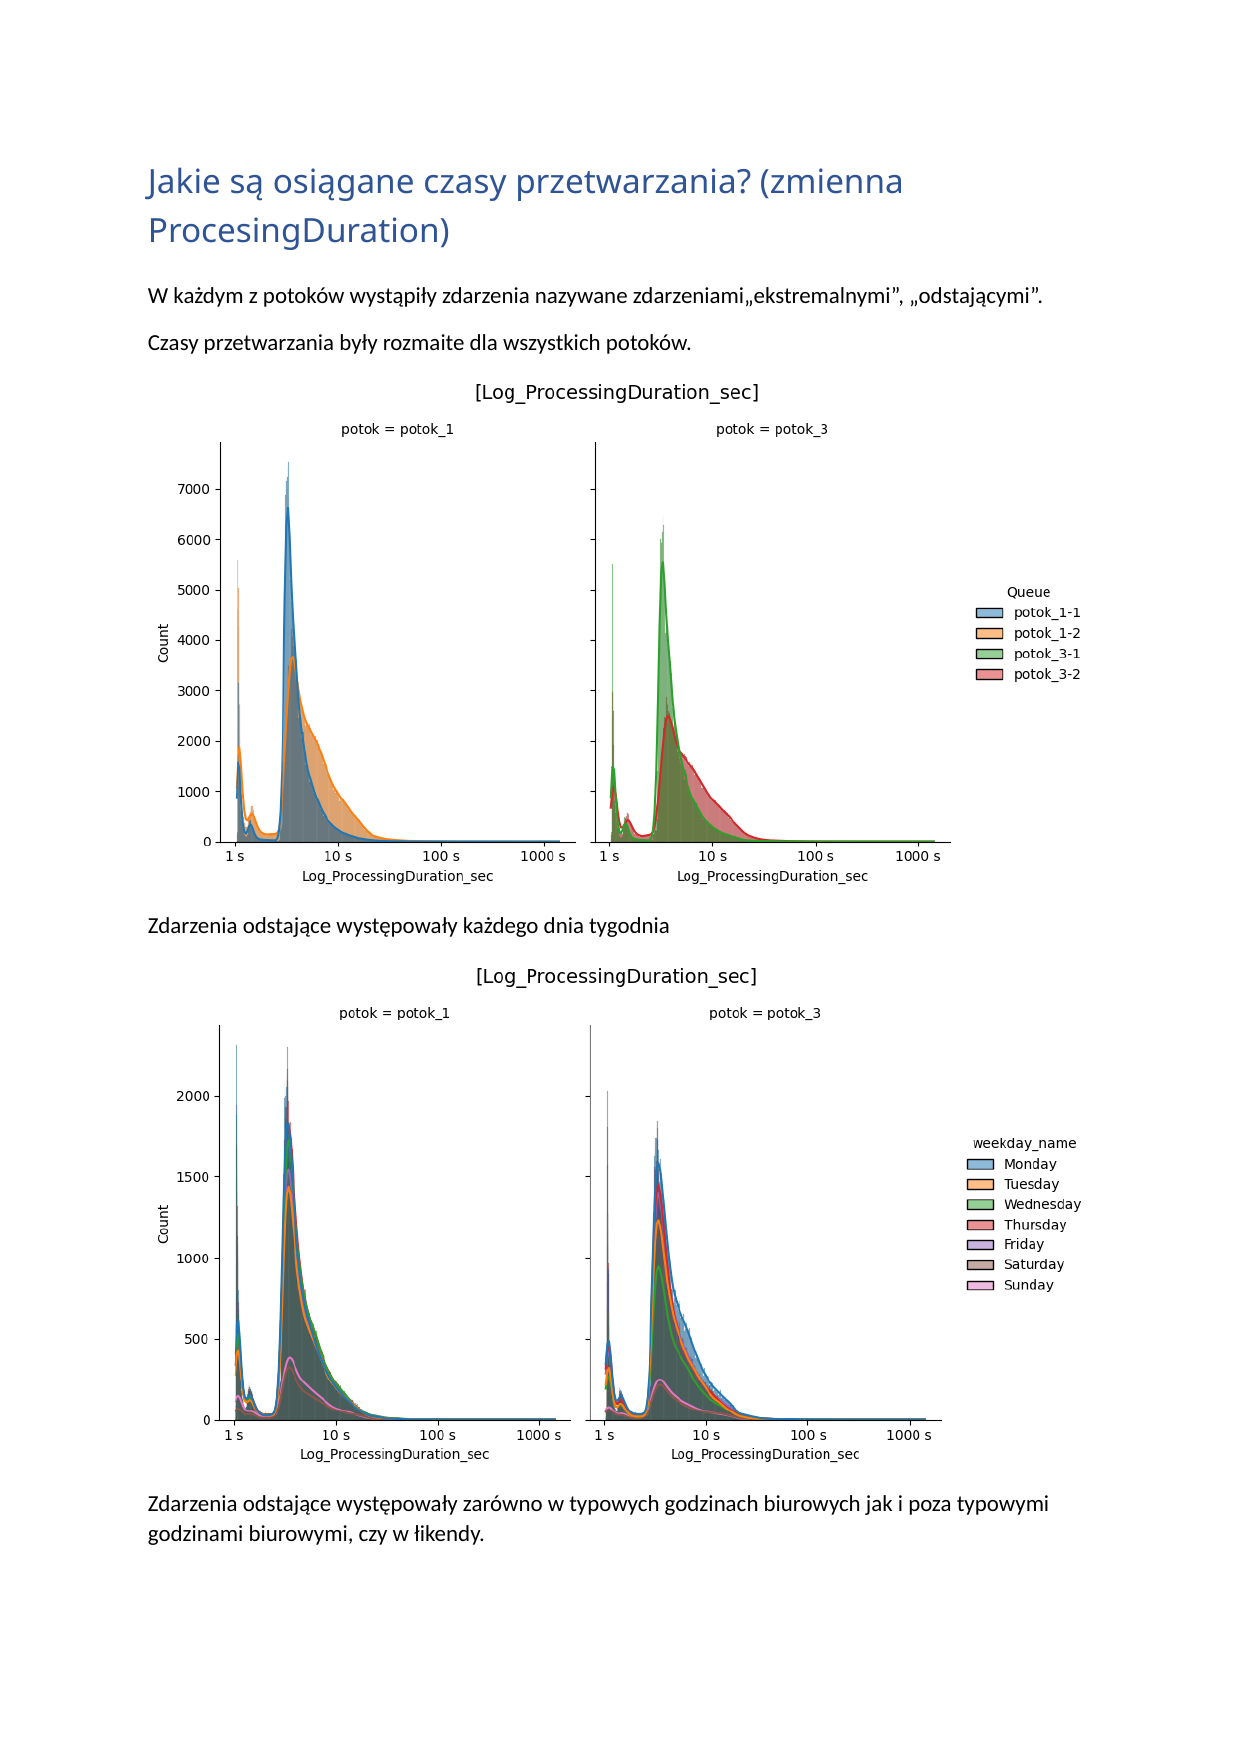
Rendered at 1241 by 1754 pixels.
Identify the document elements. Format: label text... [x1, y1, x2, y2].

text Zdarzenia odstające występowały zarówno w typowych godzinach biurowych jak i poza typowymi godzinami biurowymi, czy w łikendy. [148, 1489, 1093, 1547]
text Czasy przetwarzania były rozmaite dla wszystkich potoków. [148, 328, 1093, 356]
text Zdarzenia odstające występowały każdego dnia tygodnia [148, 911, 1093, 939]
text W każdym z potoków wystąpiły zdarzenia nazywane zdarzeniami„ekstremalnymi”, „odstającymi”. [148, 281, 1093, 309]
picture [147, 958, 1093, 1471]
picture [147, 374, 1093, 893]
subtitle Jakie są osiągane czasy przetwarzania? (zmienna ProcesingDuration) [148, 158, 1093, 252]
